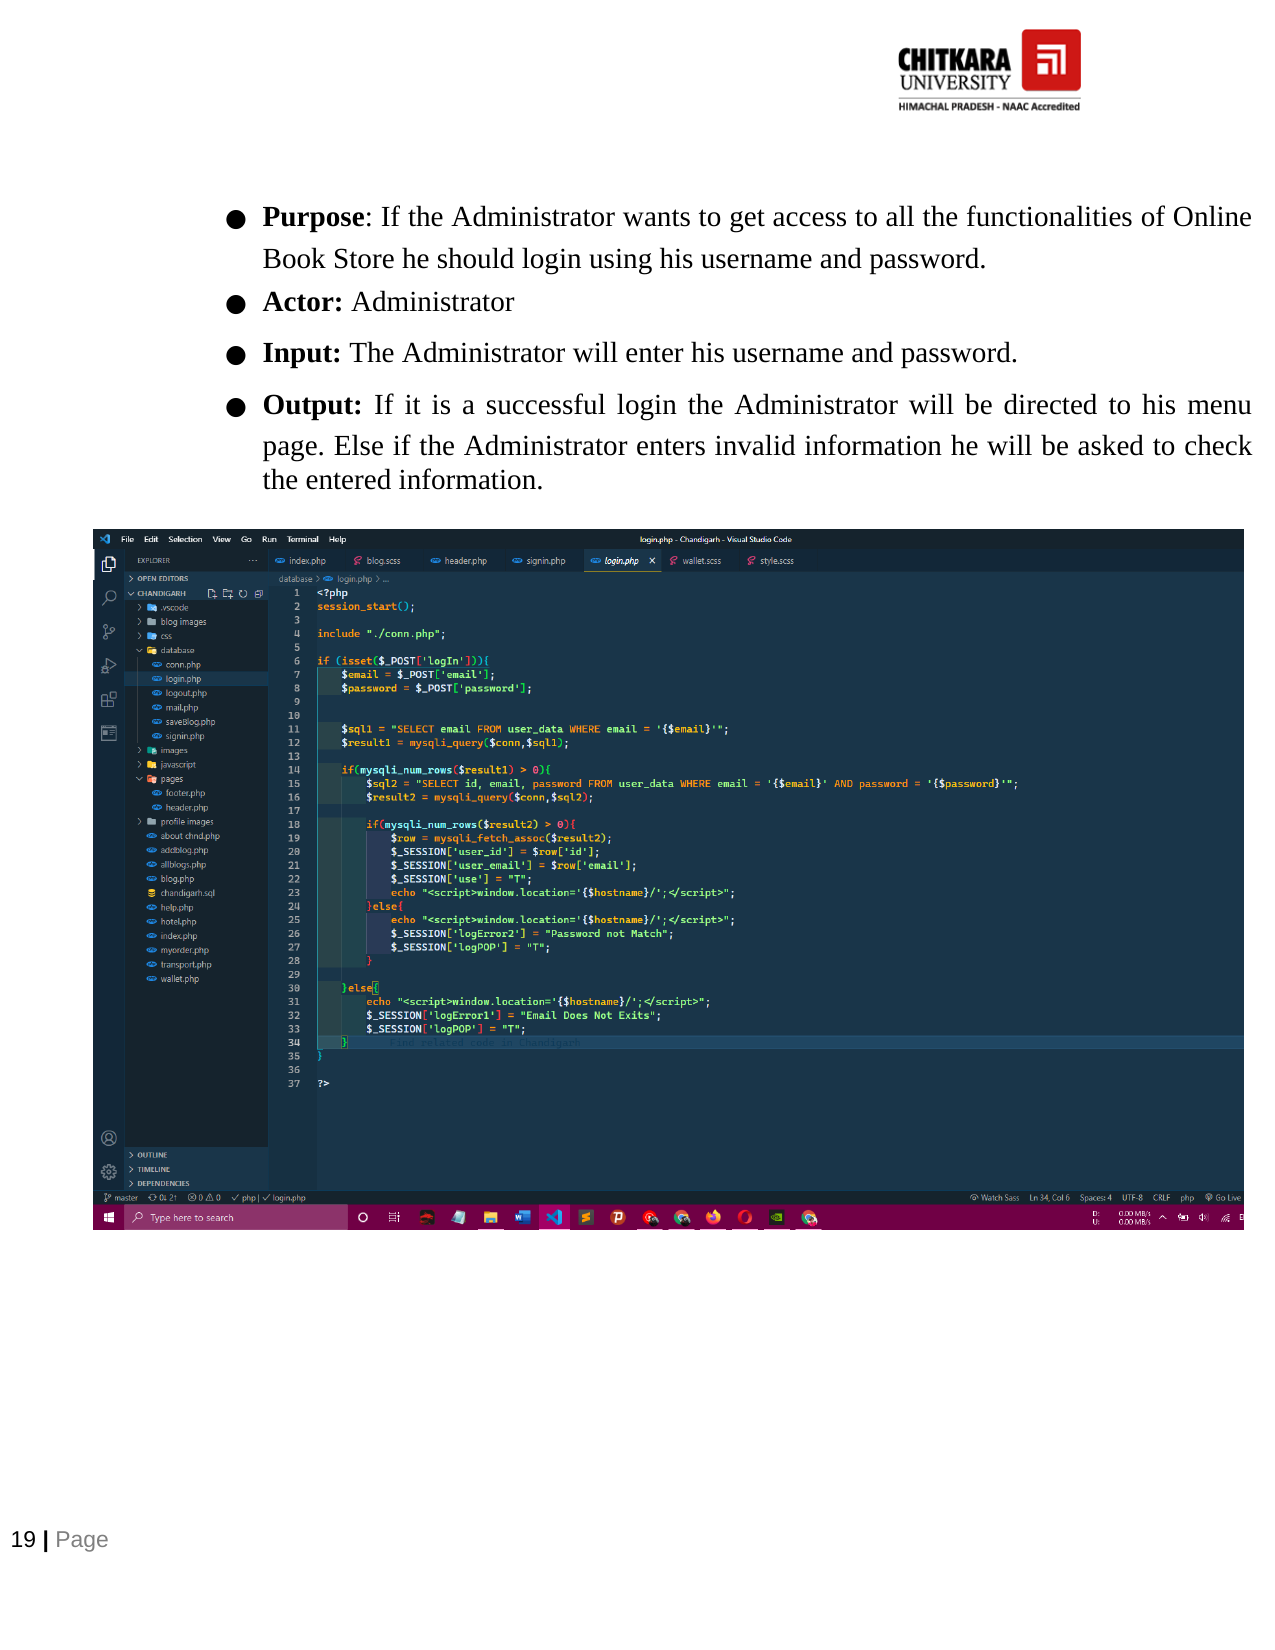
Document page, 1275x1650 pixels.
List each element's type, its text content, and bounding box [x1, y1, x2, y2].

list Input: The Administrator will enter his username and password. [225, 326, 1254, 377]
picture [898, 29, 1081, 113]
picture [93, 529, 1244, 1230]
list Purpose: If the Administrator wants to get access to all the functionalities of Online Book Store he should login using his username and password. [225, 190, 1254, 274]
list Output: If it is a successful login the Administrator will be directed to his menu page. Else if the Administrator enters invalid information he will be asked to check the entered information. [225, 377, 1254, 495]
list Actor: Administrator [225, 274, 1254, 326]
